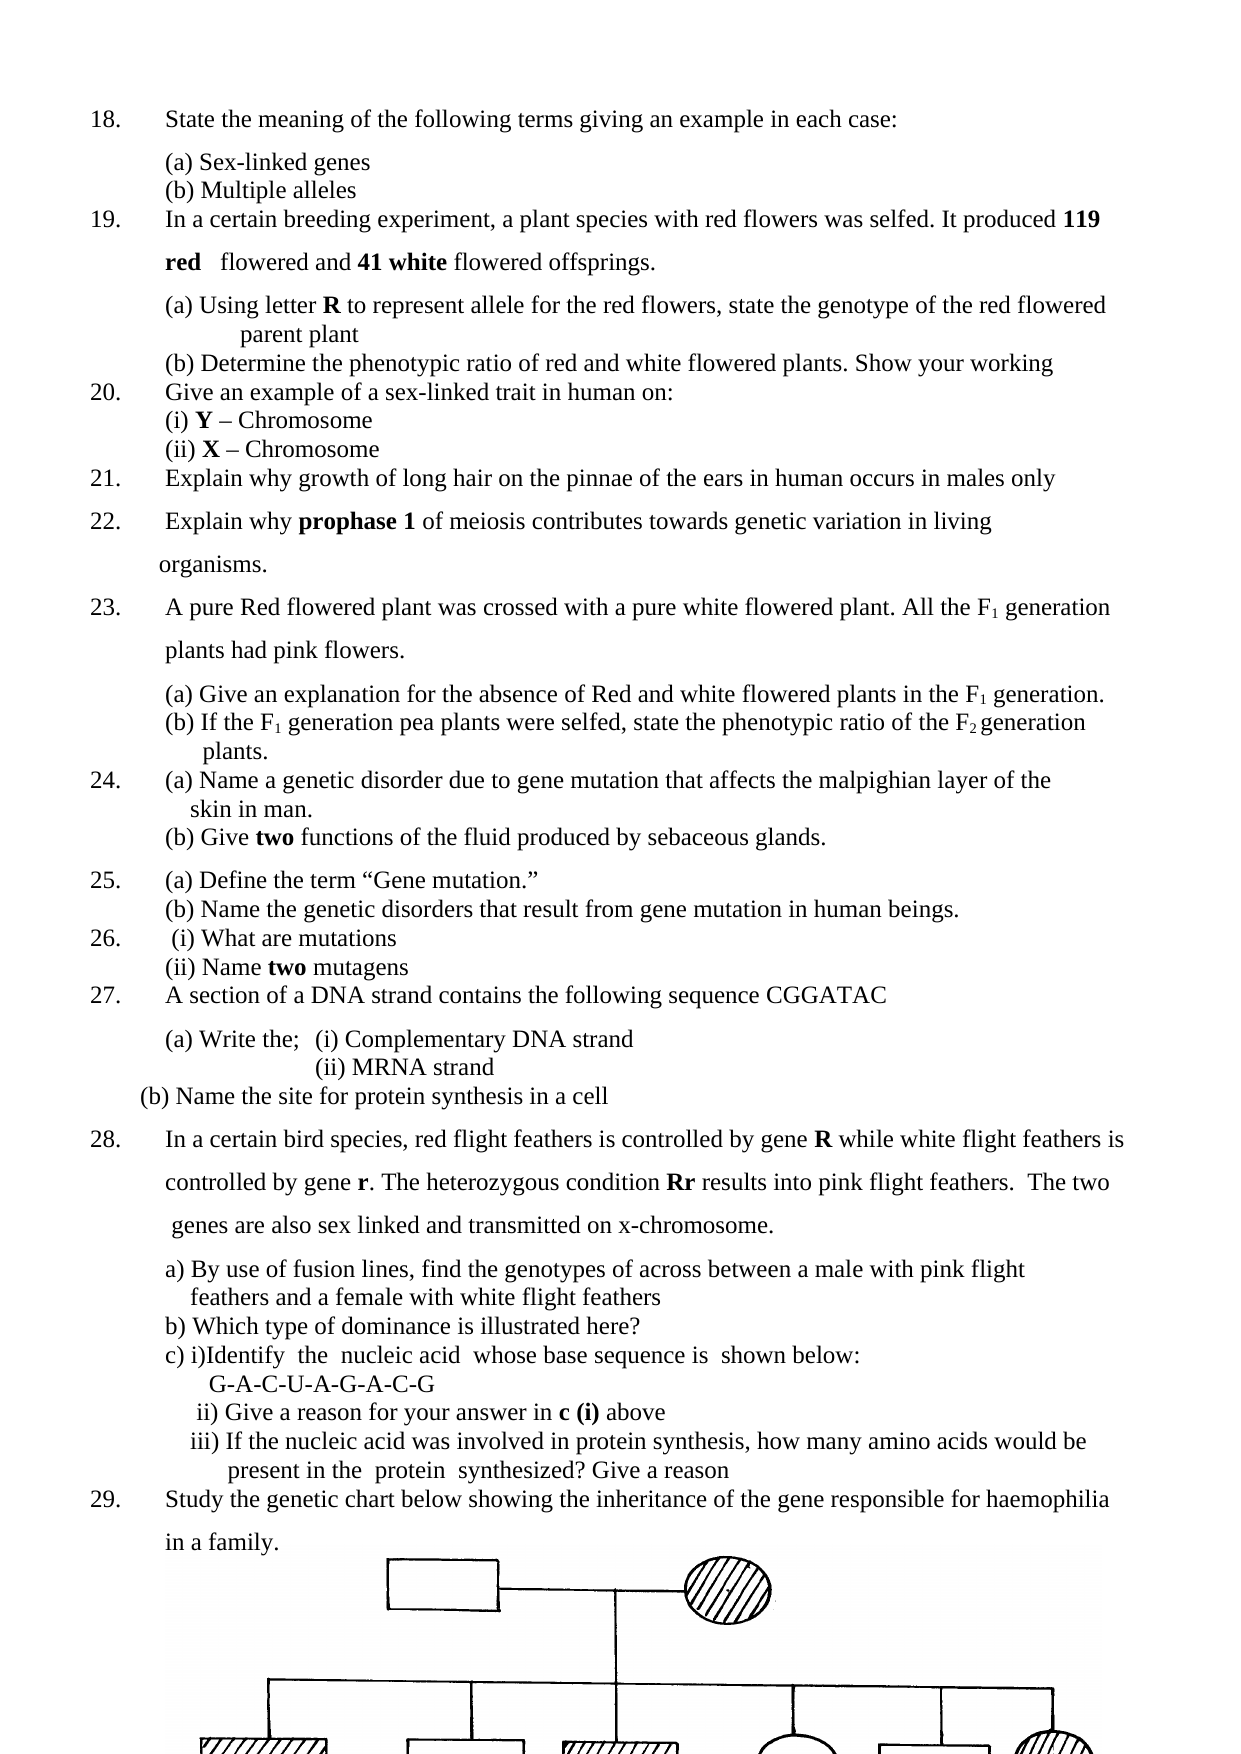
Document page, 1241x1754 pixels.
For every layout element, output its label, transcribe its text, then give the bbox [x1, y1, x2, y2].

text controlled by gene r. The heterozygous condition Rr results into pink flight feathers. The two [90, 1167, 1150, 1196]
text parent plant [90, 319, 1150, 348]
text (a) Give an explanation for the absence of Red and white flowered plants in the F1 generation. (b) If the F1 generation pea plants were selfed, state the phenotypic ratio of the F2 generation [90, 679, 1150, 736]
text (ii) X – Chromosome [90, 434, 1150, 463]
text (b) Name the site for protein synthesis in a cell [90, 1081, 1150, 1110]
text 29. Study the genetic chart below showing the inheritance of the gene responsible for haemophilia [90, 1484, 1150, 1512]
text skin in man. [90, 794, 1150, 822]
text (b) Multiple alleles [90, 176, 1150, 204]
text present in the protein synthesized? Give a reason [90, 1455, 1150, 1484]
text (b) Determine the phenotypic ratio of red and white flowered plants. Show your working [90, 348, 1150, 377]
text (ii) Name two mutagens [90, 952, 1150, 981]
text 23. A pure Red flowered plant was crossed with a pure white flowered plant. All the F1 generation [90, 592, 1150, 621]
text organisms. [90, 549, 1150, 578]
text 22. Explain why prophase 1 of meiosis contributes towards genetic variation in living [90, 506, 1150, 535]
text 18. State the meaning of the following terms giving an example in each case: [90, 104, 1150, 132]
text 21. Explain why growth of long hair on the pinnae of the ears in human occurs in males only [90, 463, 1150, 492]
text 19. In a certain breeding experiment, a plant species with red flowers was selfed. It produced 119 [90, 204, 1150, 233]
text plants had pink flowers. [90, 636, 1150, 664]
text a) By use of fusion lines, find the genotypes of across between a male with pink flight [90, 1254, 1150, 1282]
text G-A-C-U-A-G-A-C-G [90, 1369, 1150, 1397]
text (a) Sex-linked genes [90, 147, 1150, 176]
text red flowered and 41 white flowered offsprings. [90, 247, 1150, 276]
text (ii) MRNA strand [90, 1052, 1150, 1081]
text 25. (a) Define the term “Gene mutation.” [90, 866, 1150, 894]
text genes are also sex linked and transmitted on x-chromosome. [90, 1211, 1150, 1239]
text c) i)Identify the nucleic acid whose base sequence is shown below: [90, 1340, 1150, 1369]
text iii) If the nucleic acid was involved in protein synthesis, how many amino acids would be [90, 1426, 1150, 1455]
text (b) Name the genetic disorders that result from gene mutation in human beings. [90, 894, 1150, 923]
text ii) Give a reason for your answer in c (i) above [90, 1397, 1150, 1426]
text in a family. [90, 1527, 1150, 1556]
text feathers and a female with white flight feathers [90, 1282, 1150, 1311]
text (a) Write the; (i) Complementary DNA strand [90, 1024, 1150, 1052]
text (b) Give two functions of the fluid produced by sebaceous glands. [90, 822, 1150, 851]
text 24. (a) Name a genetic disorder due to gene mutation that affects the malpighian layer of the [90, 765, 1150, 794]
text 26. (i) What are mutations [90, 923, 1150, 952]
text b) Which type of dominance is illustrated here? [90, 1311, 1150, 1340]
text plants. [90, 736, 1150, 765]
text 27. A section of a DNA strand contains the following sequence CGGATAC [90, 981, 1150, 1009]
text 28. In a certain bird species, red flight feathers is controlled by gene R while white flight feathers is [90, 1124, 1150, 1153]
text 20. Give an example of a sex-linked trait in human on: (i) Y – Chromosome [90, 377, 1150, 434]
text (a) Using letter R to represent allele for the red flowers, state the genotype of the red flowered [90, 291, 1150, 319]
